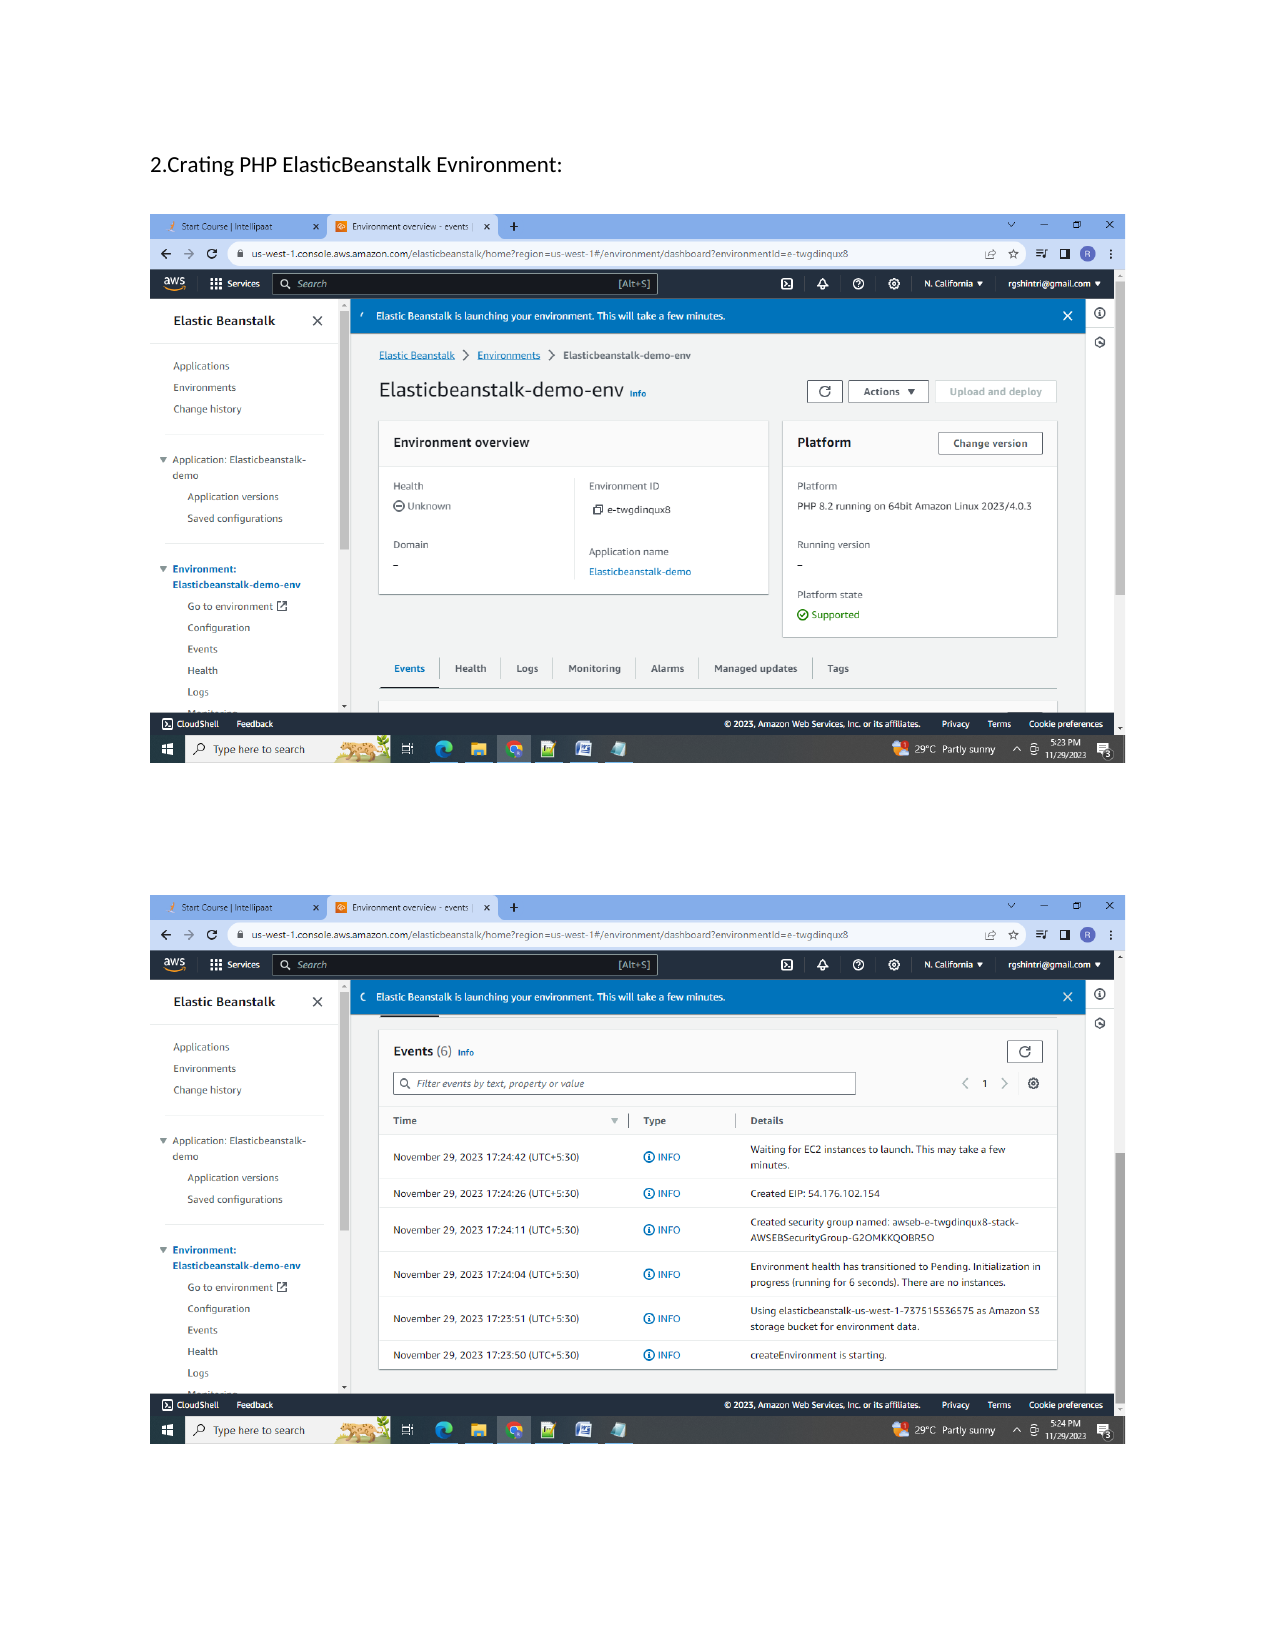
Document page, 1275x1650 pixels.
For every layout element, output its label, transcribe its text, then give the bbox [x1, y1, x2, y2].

picture [150, 895, 1125, 1444]
picture [150, 214, 1125, 763]
text 2.Crating PHP ElasticBeanstalk Evnironment: [150, 150, 1125, 178]
